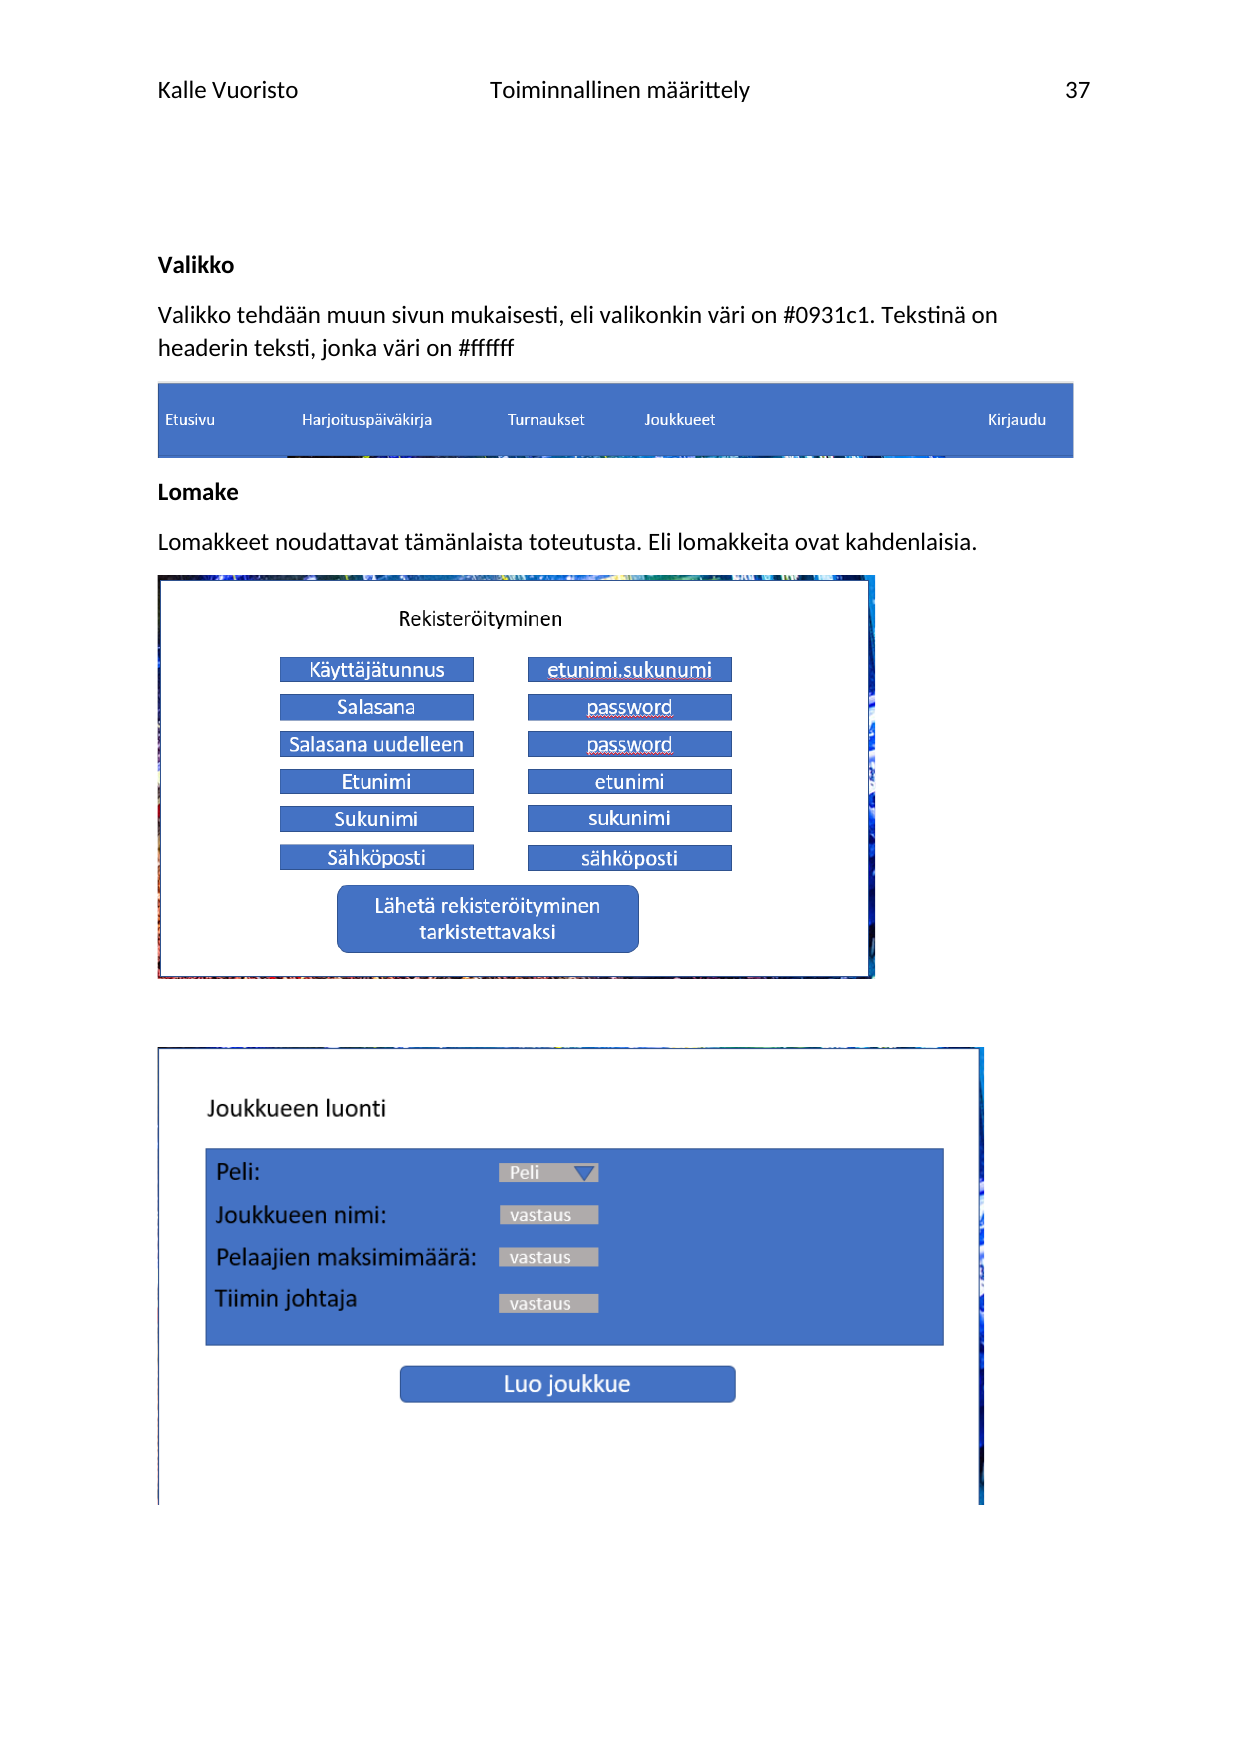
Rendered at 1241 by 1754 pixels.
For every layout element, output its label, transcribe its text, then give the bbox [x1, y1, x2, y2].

text Lomakkeet noudattavat tämänlaista toteutusta. Eli lomakkeita ovat kahdenlaisia. [158, 526, 1090, 557]
picture [157, 381, 1074, 458]
text Lomake [158, 477, 1090, 507]
picture [157, 575, 876, 979]
text Valikko [158, 249, 1090, 280]
text Valikko tehdään muun sivun mukaisesti, eli valikonkin väri on #0931c1. Tekstinä on headerin teksti, jonka väri on #ffffff [158, 299, 1090, 362]
picture [157, 1047, 985, 1505]
